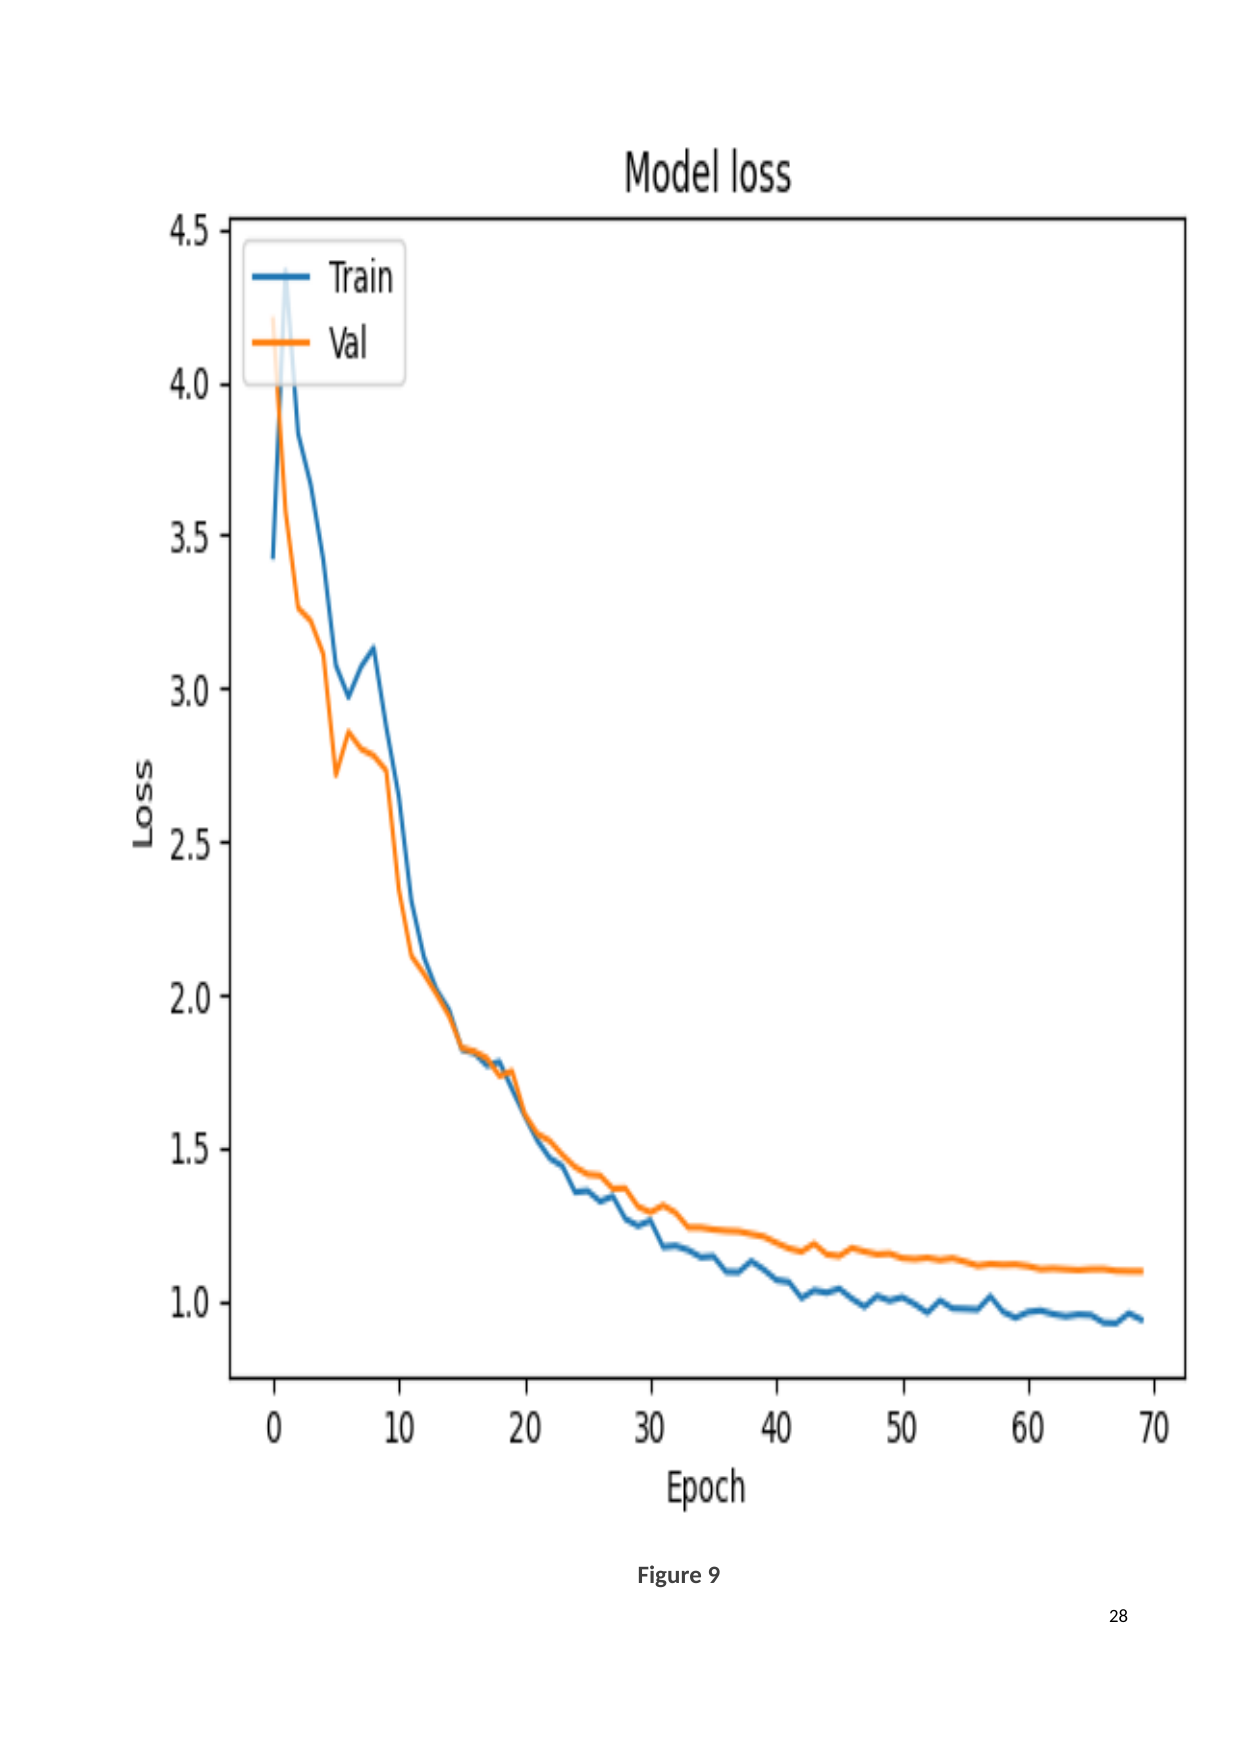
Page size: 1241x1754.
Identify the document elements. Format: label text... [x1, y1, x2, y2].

picture [112, 118, 1204, 1544]
text Figure 9 [562, 1559, 1128, 1590]
